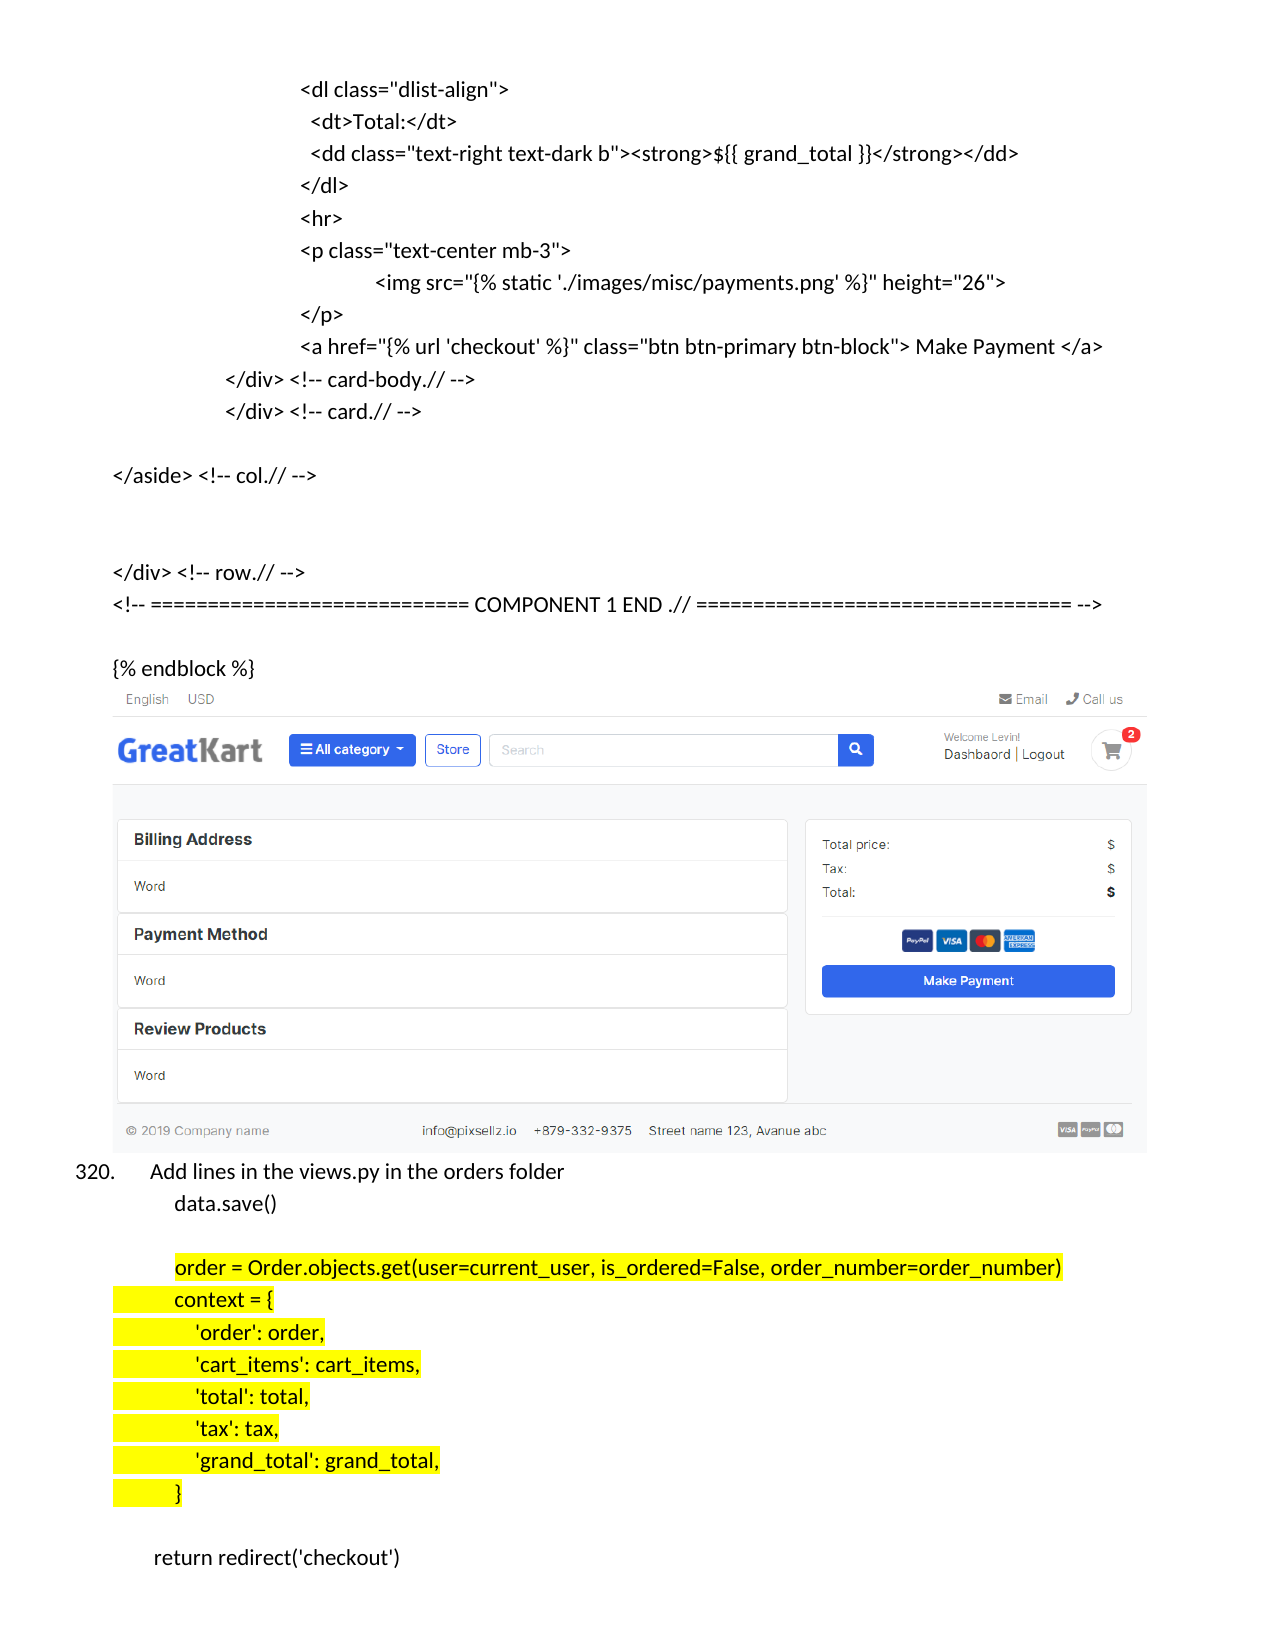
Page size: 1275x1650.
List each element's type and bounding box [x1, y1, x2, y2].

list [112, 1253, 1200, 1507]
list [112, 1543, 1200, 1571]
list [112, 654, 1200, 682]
picture [112, 686, 1147, 1153]
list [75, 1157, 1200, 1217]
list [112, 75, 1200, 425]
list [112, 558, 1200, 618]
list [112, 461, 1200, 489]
